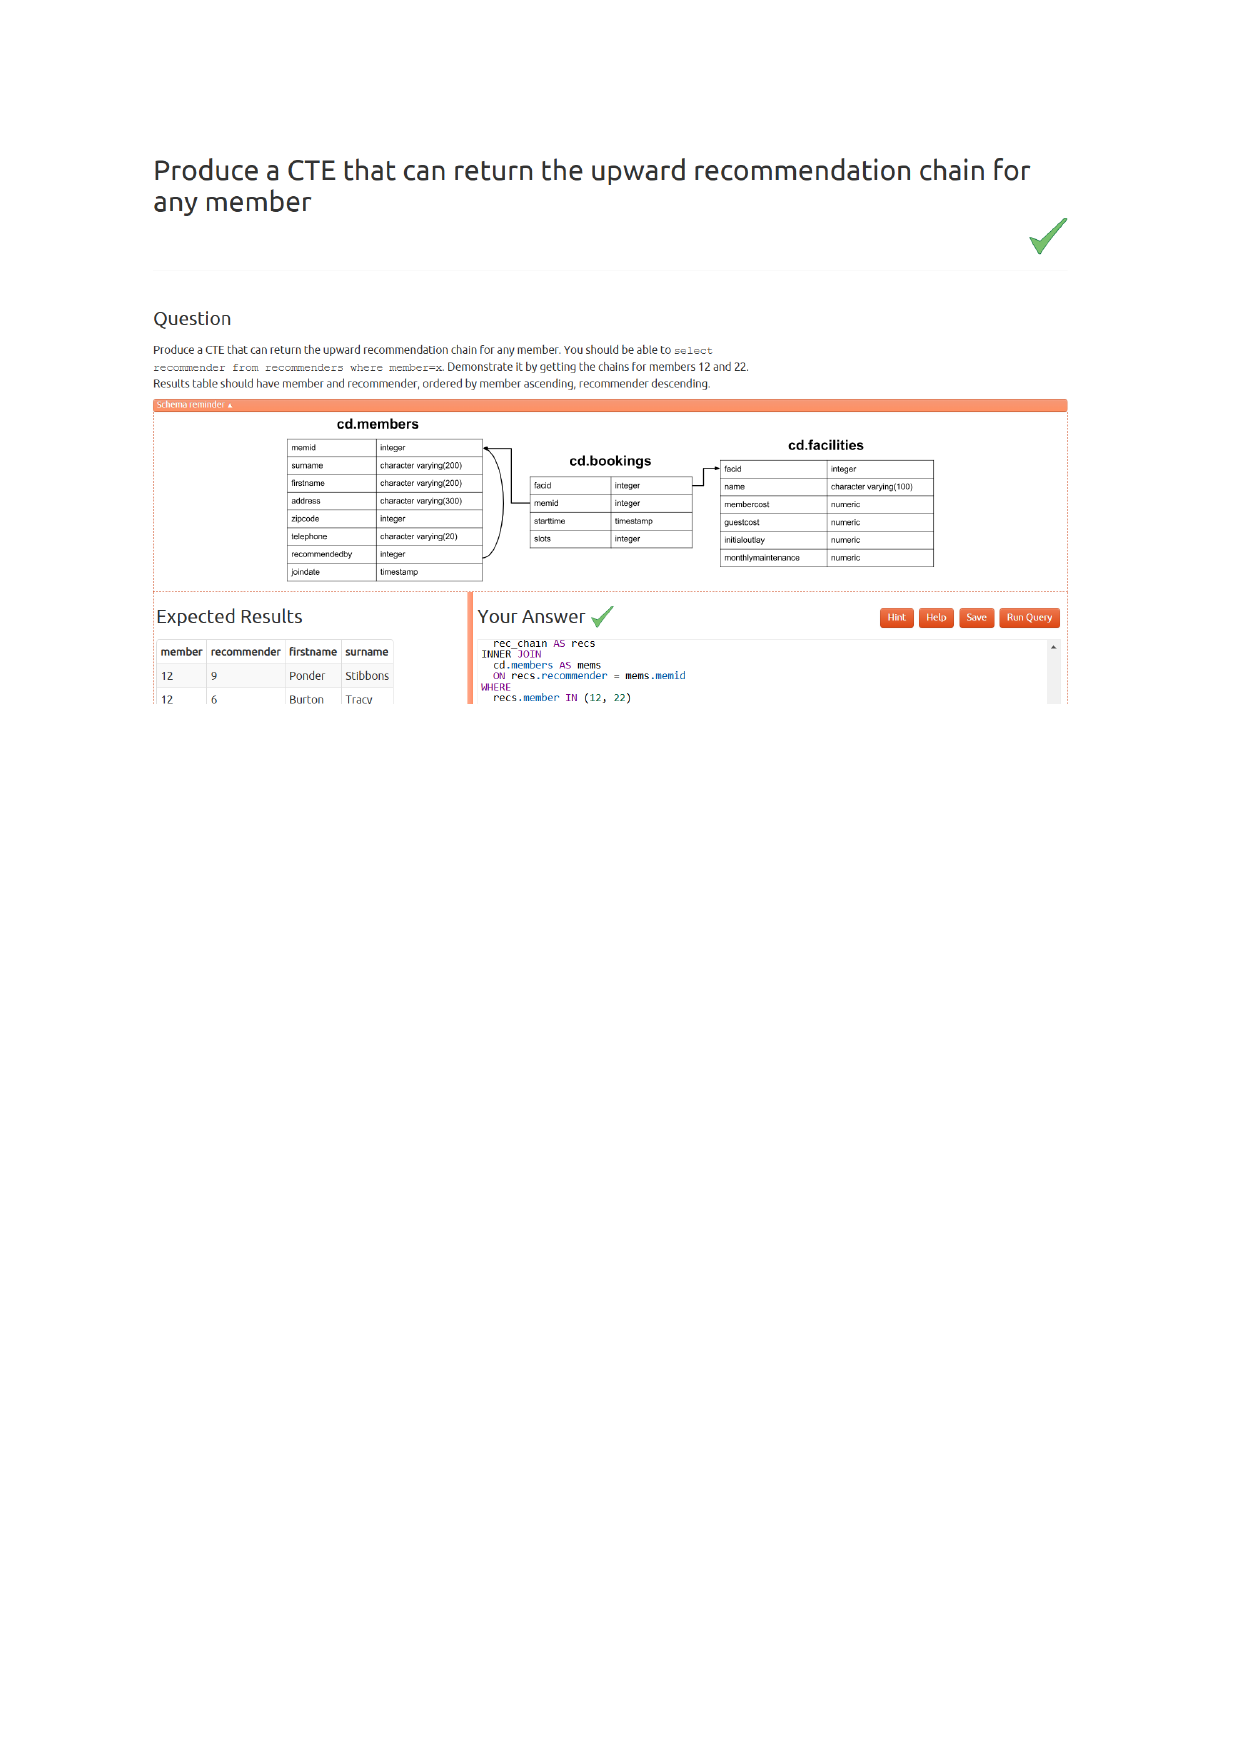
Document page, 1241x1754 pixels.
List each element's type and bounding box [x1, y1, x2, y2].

picture [147, 147, 1093, 704]
